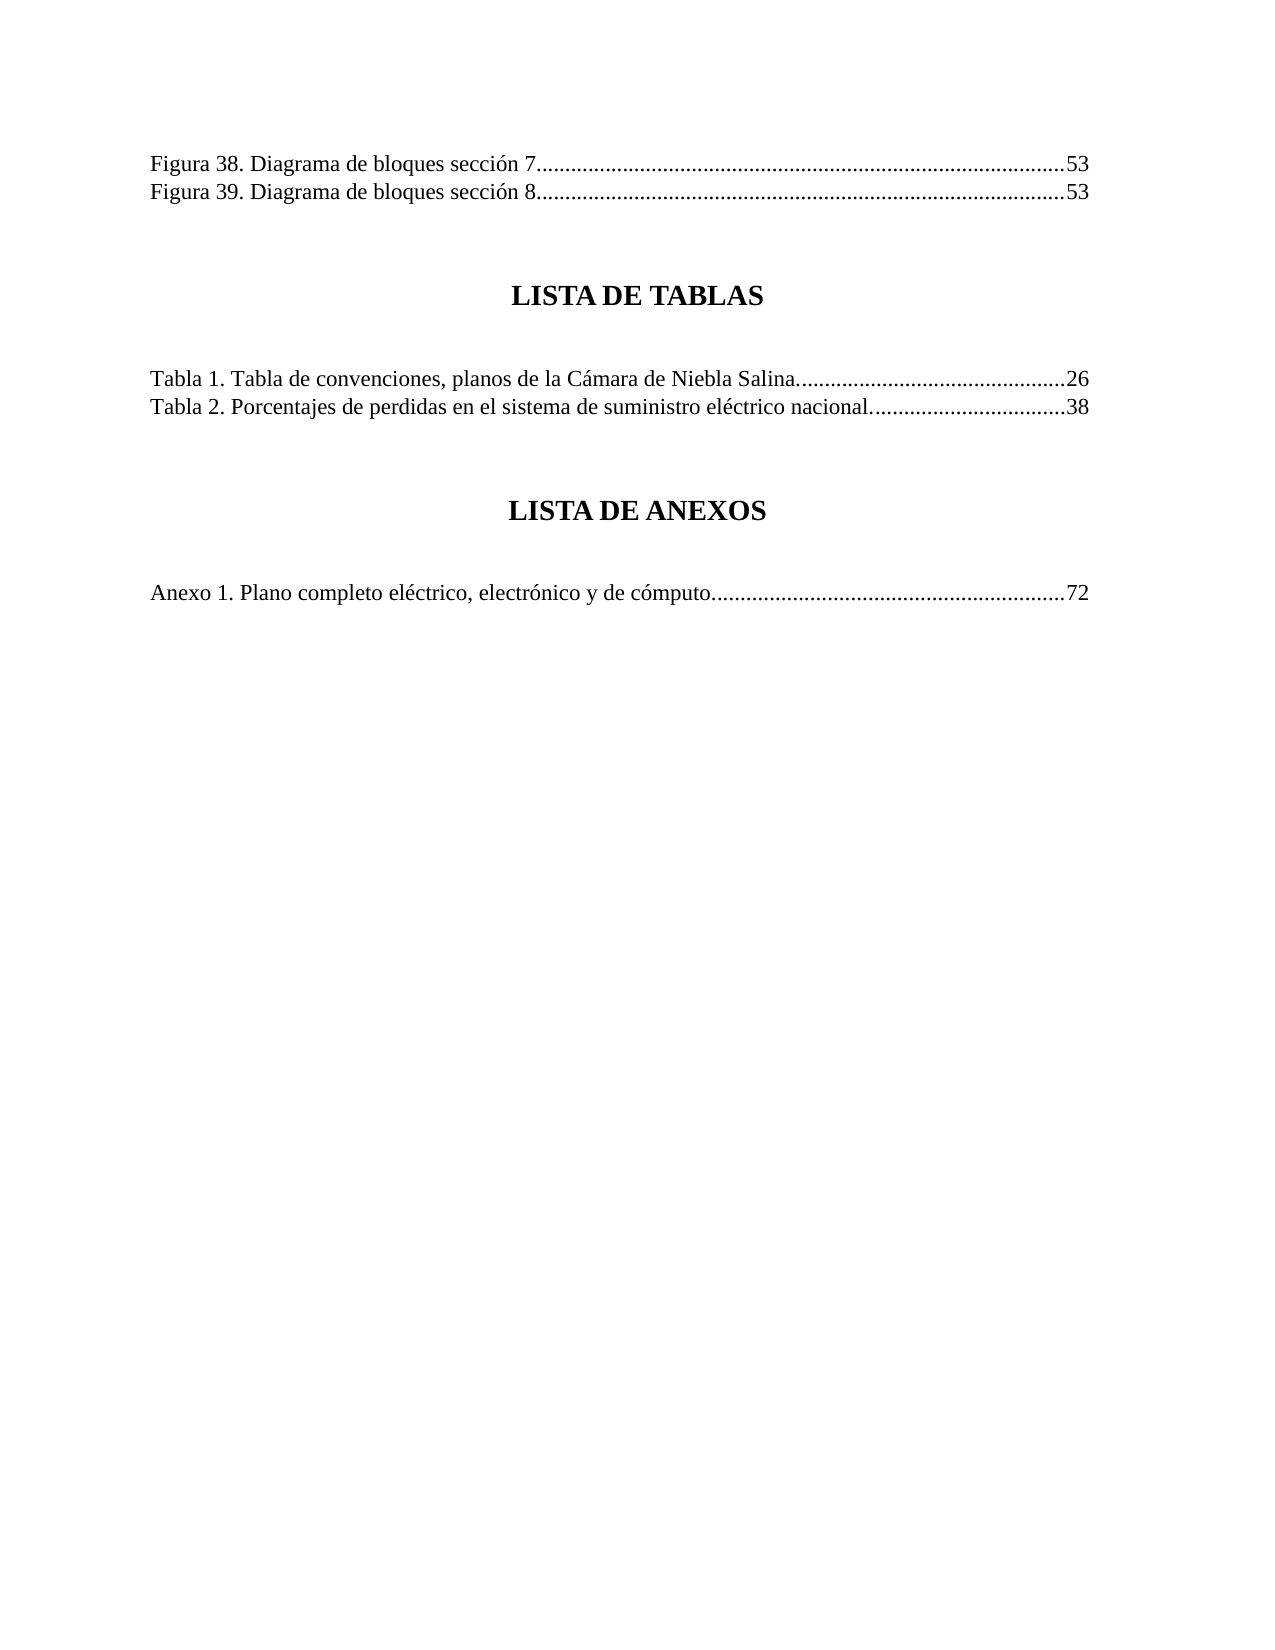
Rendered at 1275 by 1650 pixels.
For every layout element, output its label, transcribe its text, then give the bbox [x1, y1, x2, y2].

subtitle LISTA DE ANEXOS [150, 493, 1125, 526]
text Anexo 1. Plano completo eléctrico, electrónico y de cómputo. 72 [150, 579, 1125, 606]
text Tabla 2. Porcentajes de perdidas en el sistema de suministro eléctrico nacional. 38 [150, 393, 1125, 419]
text Figura 38. Diagrama de bloques sección 7. 53 [150, 150, 1125, 176]
subtitle LISTA DE TABLAS [150, 278, 1125, 312]
text Figura 39. Diagrama de bloques sección 8. 53 [150, 178, 1125, 205]
text Tabla 1. Tabla de convenciones, planos de la Cámara de Niebla Salina. 26 [150, 365, 1125, 391]
